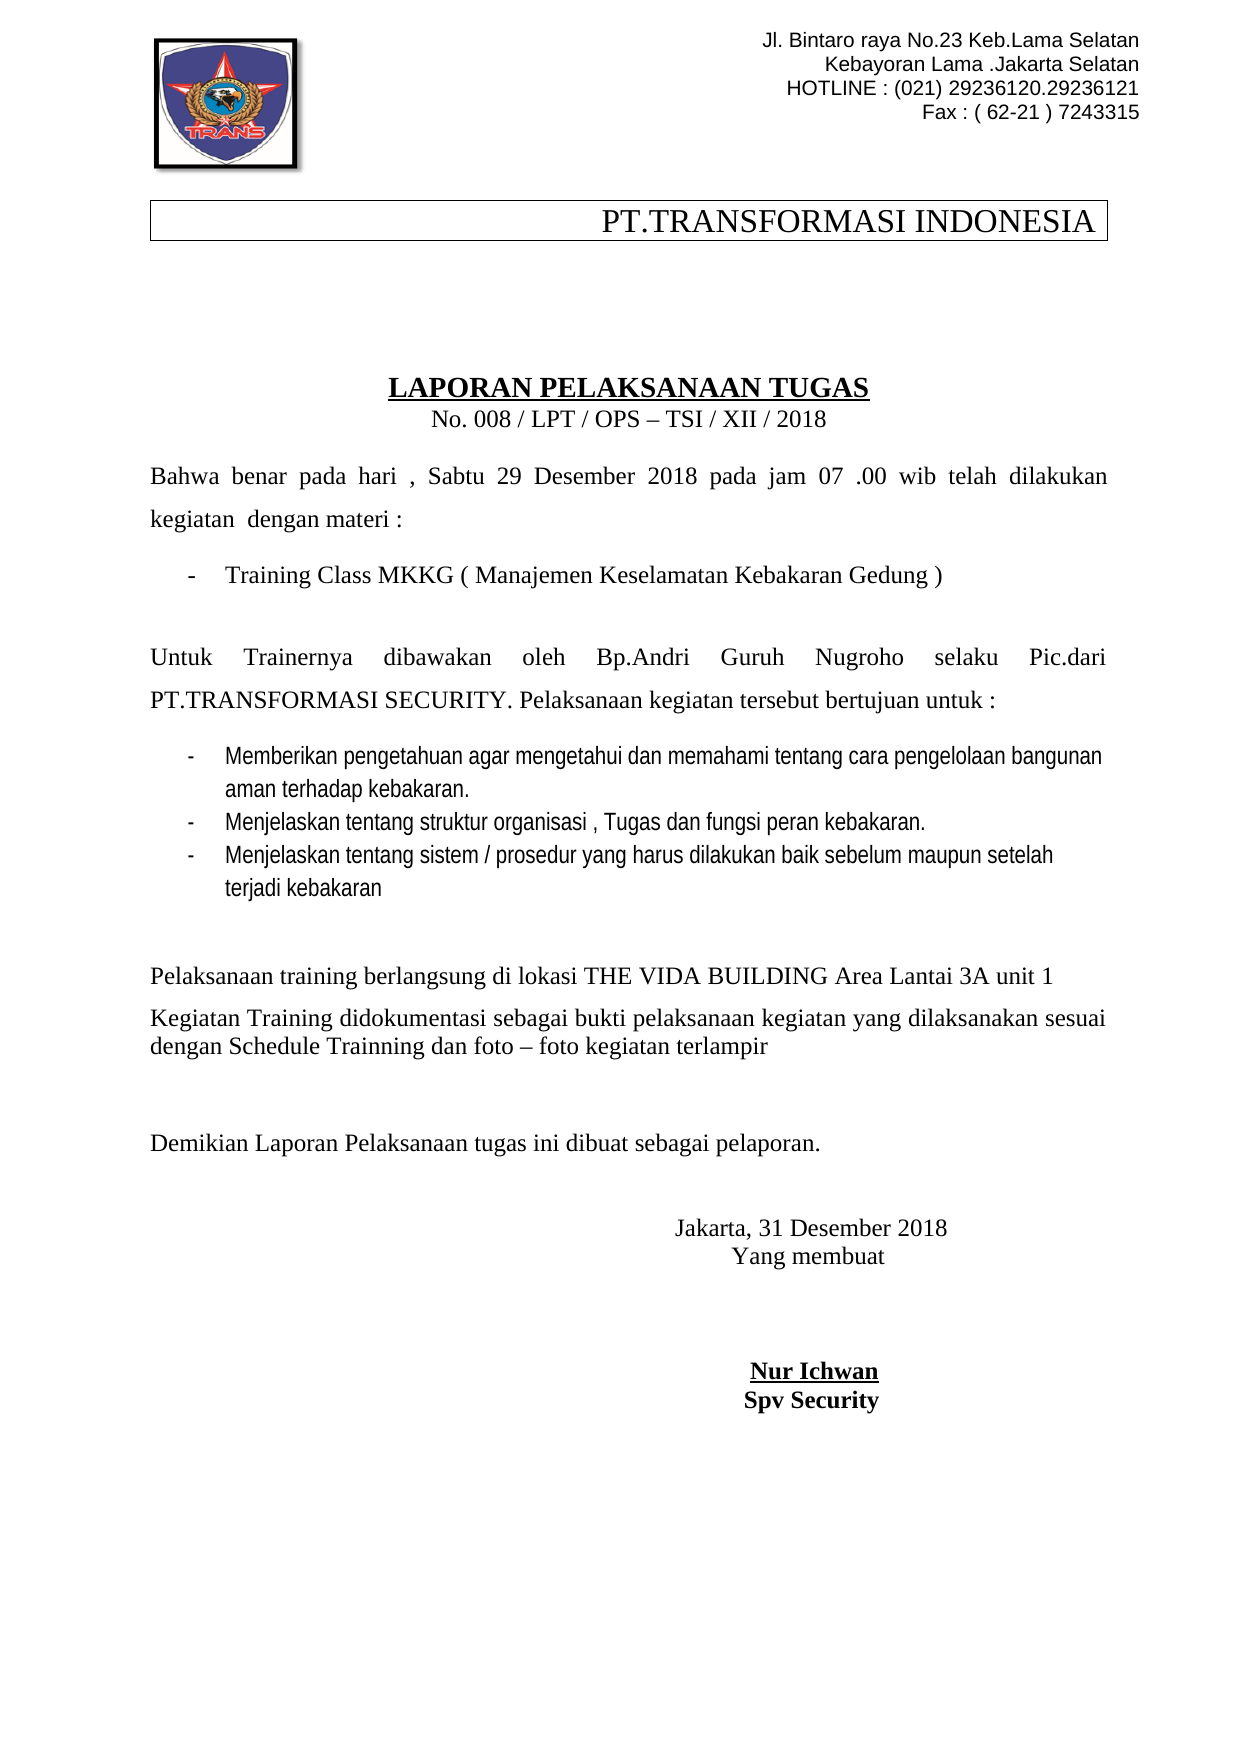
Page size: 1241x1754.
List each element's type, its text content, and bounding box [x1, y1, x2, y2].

text Kegiatan Training didokumentasi sebagai bukti pelaksanaan kegiatan yang dilaksanakan sesuai dengan Schedule Trainning dan foto – foto kegiatan terlampir [150, 1003, 1107, 1060]
list Training Class MKKG ( Manajemen Keselamatan Kebakaran Gedung ) [187, 560, 1107, 589]
list Menjelaskan tentang struktur organisasi , Tugas dan fungsi peran kebakaran. [187, 807, 1107, 836]
text Bahwa benar pada hari , Sabtu 29 Desember 2018 pada jam 07 .00 wib telah dilakukan kegiatan dengan materi : [150, 461, 1107, 533]
picture [150, 35, 308, 177]
text Jakarta, 31 Desember 2018 [150, 1213, 1107, 1241]
text Pelaksanaan training berlangsung di lokasi THE VIDA BUILDING Area Lantai 3A unit 1 [150, 961, 1107, 990]
list Menjelaskan tentang sistem / prosedur yang harus dilakukan baik sebelum maupun setelah terjadi kebakaran [187, 840, 1107, 902]
text Nur Ichwan [150, 1356, 1107, 1385]
text Yang membuat [150, 1241, 1107, 1270]
text Demikian Laporan Pelaksanaan tugas ini dibuat sebagai pelaporan. [150, 1128, 1107, 1157]
list Memberikan pengetahuan agar mengetahui dan memahami tentang cara pengelolaan bangunan aman terhadap kebakaran. [187, 741, 1107, 803]
text LAPORAN PELAKSANAAN TUGAS [150, 370, 1107, 404]
text No. 008 / LPT / OPS – TSI / XII / 2018 [150, 404, 1107, 432]
text Spv Security [150, 1385, 1107, 1414]
text Untuk Trainernya dibawakan oleh Bp.Andri Guruh Nugroho selaku Pic.dari PT.TRANSFORMASI SECURITY. Pelaksanaan kegiatan tersebut bertujuan untuk : [150, 642, 1107, 714]
